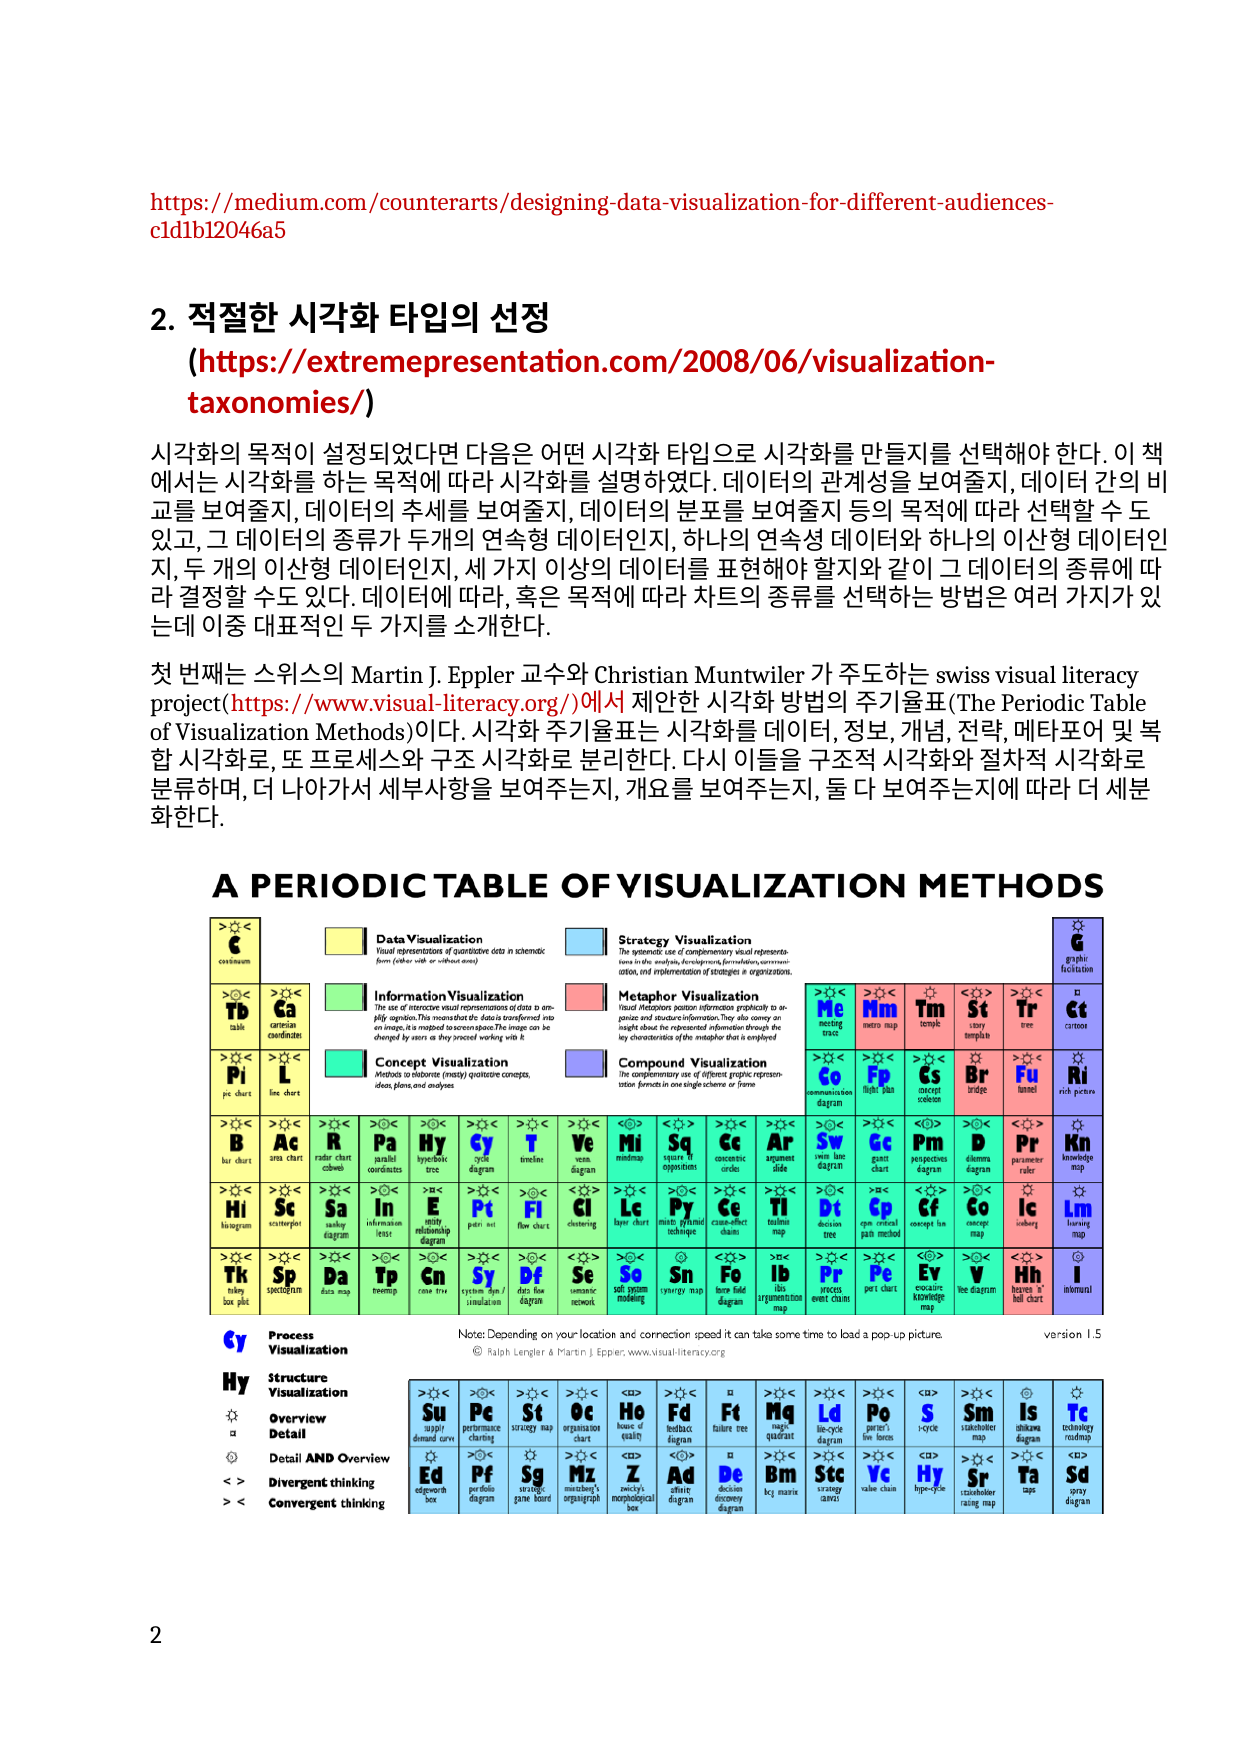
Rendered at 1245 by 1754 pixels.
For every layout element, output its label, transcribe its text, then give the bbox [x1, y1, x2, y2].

picture [168, 851, 1148, 1529]
text 시각화의 목적이 설정되었다면 다음은 어떤 시각화 타입으로 시각화를 만들지를 선택해야 한다. 이 책에서는 시각화를 하는 목적에 따라 시각화를 설명하였다. 데이터의 관계성을 보여줄지, 데이터 간의 비교를 보여줄지, 데이터의 추세를 보여줄지, 데이터의 분포를 보여줄지 등의 목적에 따라 선택할 수 도 있고, 그 데이터의 종류가 두개의 연속형 데이터인지, 하나의 연속셩 데이터와 하나의 이산형 데이터인지, 두 개의 이산형 데이터인지, 세 가지 이상의 데이터를 표현해야 할지와 같이 그 데이터의 종류에 따라 결정할 수도 있다. 데이터에 따라, 혹은 목적에 따라 차트의 종류를 선택하는 방법은 여러 가지가 있는데 이중 대표적인 두 가지를 소개한다. [150, 441, 1170, 642]
text https://medium.com/counterarts/designing-data-visualization-for-different-audiences-c1d1b12046a5 [150, 187, 1170, 245]
text 첫 번째는 스위스의 Martin J. Eppler 교수와 Christian Muntwiler가 주도하는 swiss visual literacy project(https://www.visual-literacy.org/)에서 제안한 시각화 방법의 주기율표(The Periodic Table of Visualization Methods)이다. 시각화 주기율표는 시각화를 데이터, 정보, 개념, 전략, 메타포어 및 복합 시각화로, 또 프로세스와 구조 시각화로 분리한다. 다시 이들을 구조적 시각화와 절차적 시각화로 분류하며, 더 나아가서 세부사항을 보여주는지, 개요를 보여주는지, 둘 다 보여주는지에 따라 더 세분화한다. [150, 661, 1170, 833]
subtitle 적절한 시각화 타입의 선정(https://extremepresentation.com/2008/06/visualization-taxonomies/) [150, 295, 1170, 422]
